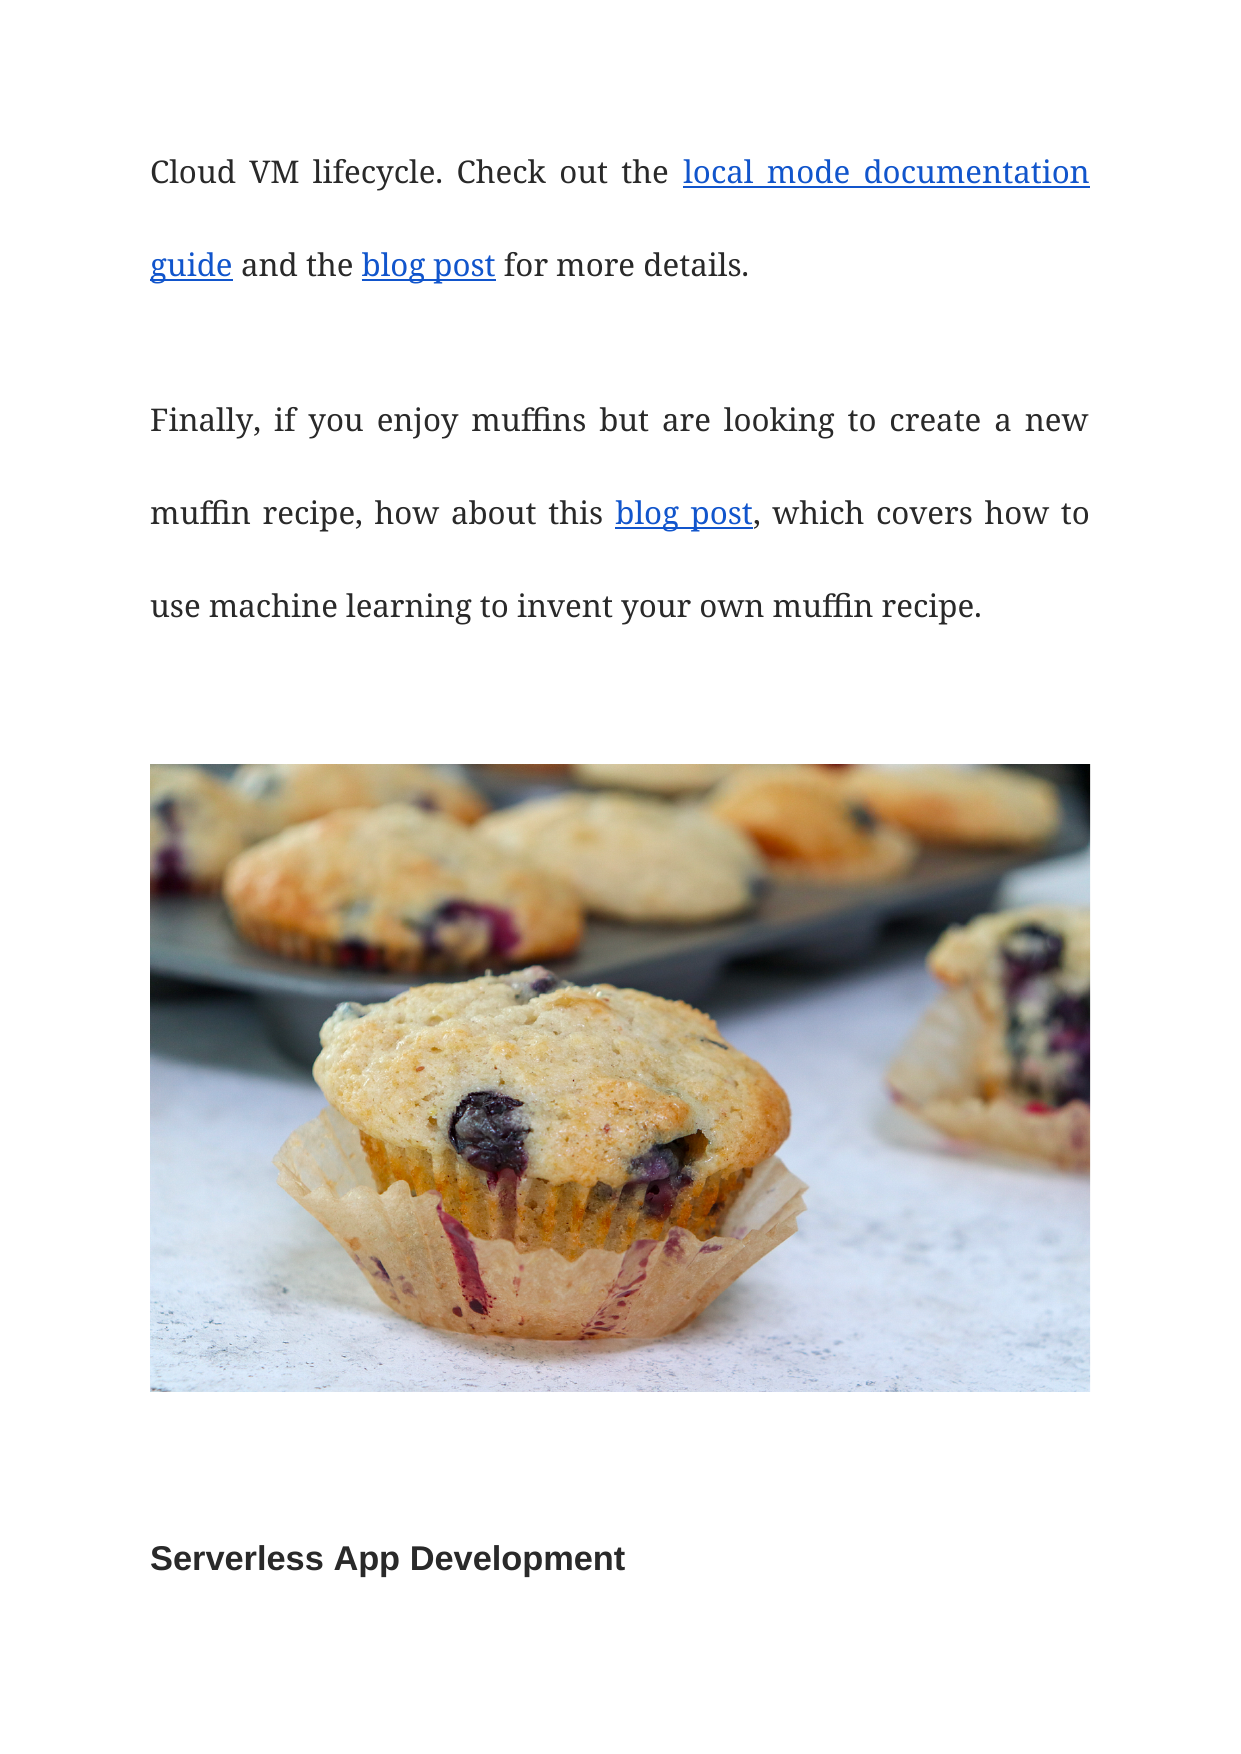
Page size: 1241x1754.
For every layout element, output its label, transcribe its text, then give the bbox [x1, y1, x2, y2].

text Finally, if you enjoy muffins but are looking to create a new muffin recipe, how about this blog post, which covers how to use machine learning to invent your own muffin recipe. [150, 398, 1090, 626]
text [150, 150, 1090, 285]
subtitle Serverless App Development [150, 1541, 1090, 1577]
picture [150, 764, 1091, 1392]
